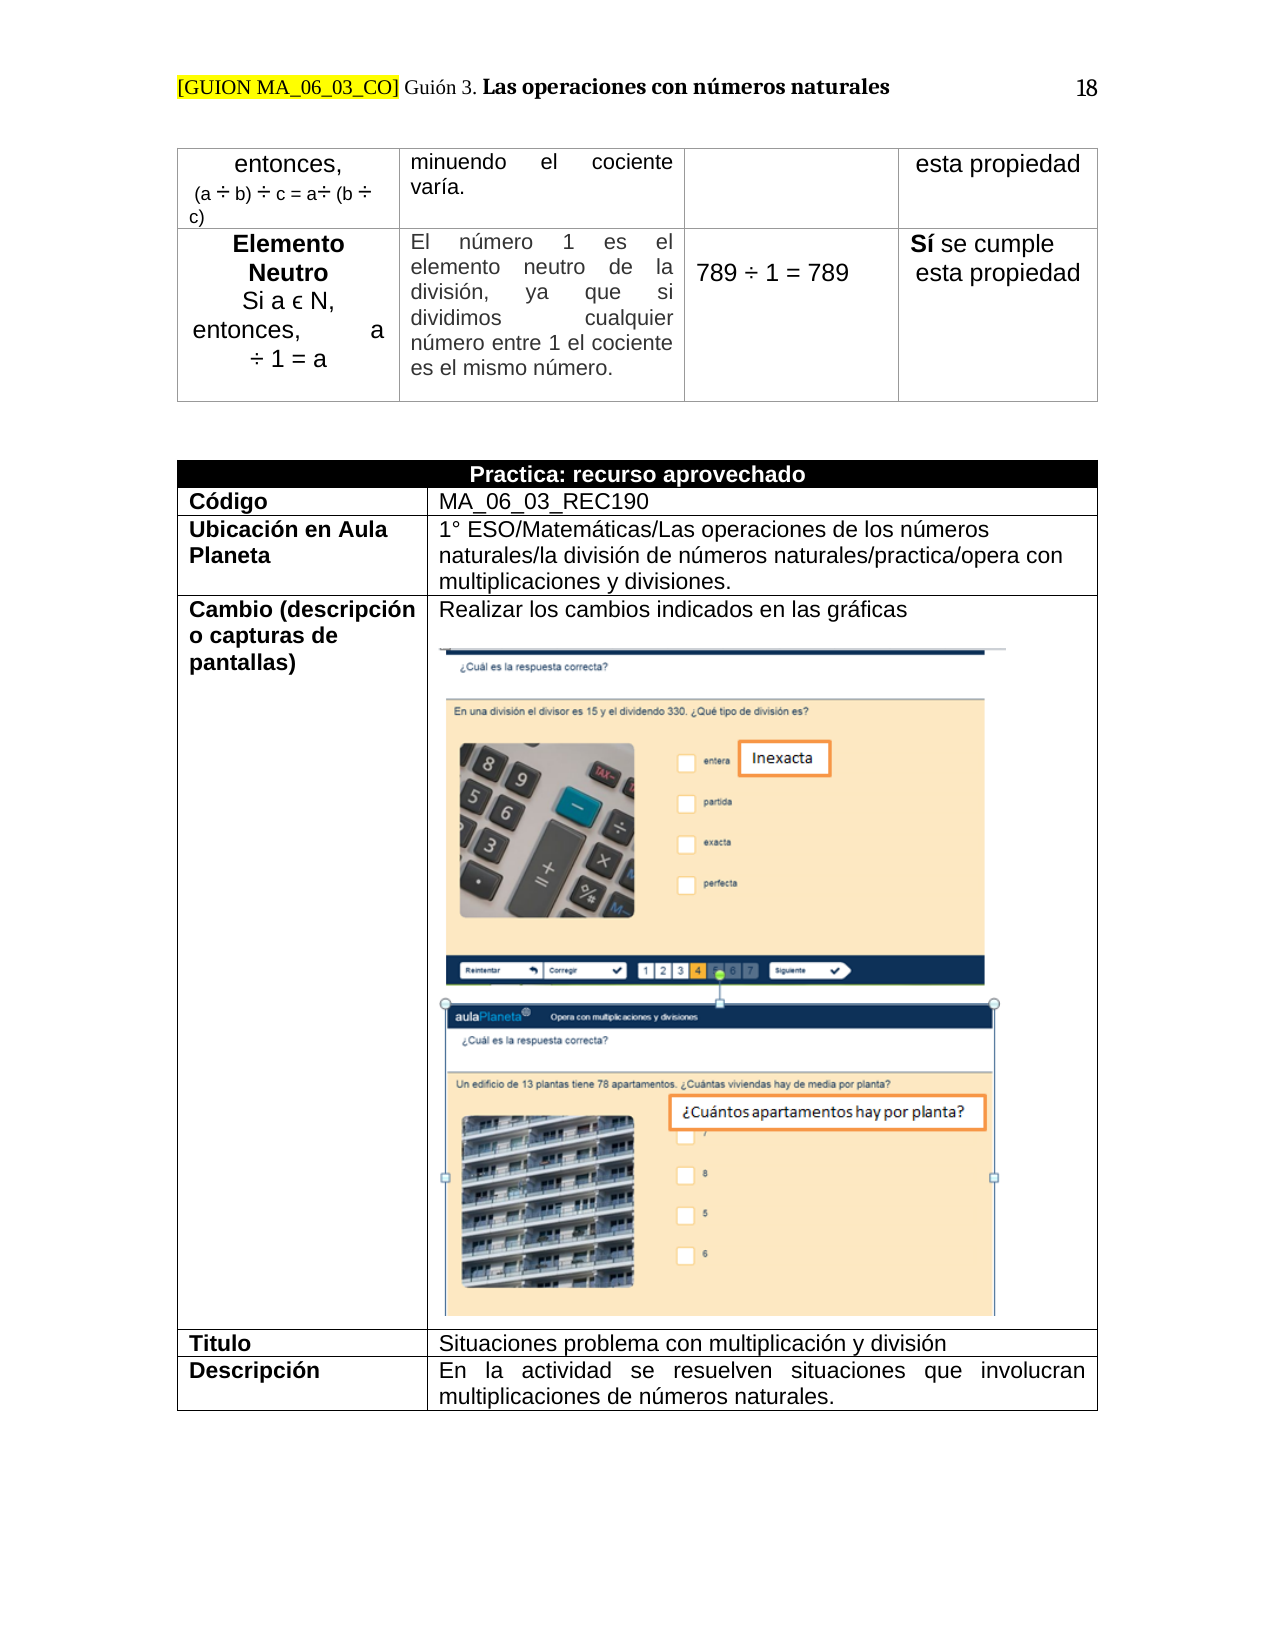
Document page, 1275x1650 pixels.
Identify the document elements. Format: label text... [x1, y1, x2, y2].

table_cell Elemento Neutro Si a ϵ N, entonces, a ÷ 1 = a [178, 229, 399, 401]
table_header Practica: recurso aprovechado [178, 461, 1097, 487]
table_cell Descripción [178, 1357, 427, 1410]
picture [438, 648, 1006, 1316]
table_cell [685, 149, 898, 228]
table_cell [178, 149, 399, 228]
table_cell Sí se cumple esta propiedad [899, 229, 1097, 401]
table_cell Realizar los cambios indicados en las gráficas [428, 596, 1097, 1328]
table_cell Situaciones problema con multiplicación y división [428, 1330, 1097, 1356]
table_cell Ubicación en Aula Planeta [178, 516, 427, 595]
table_cell Código [178, 488, 427, 514]
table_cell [899, 149, 1097, 228]
table_cell El número 1 es el elemento neutro de la división, ya que si dividimos cualquier número entre 1 el cociente es el mismo número. [400, 229, 684, 401]
table_cell 789 ÷ 1 = 789 [685, 229, 898, 401]
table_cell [400, 149, 684, 228]
table_cell MA_06_03_REC190 [428, 488, 1097, 514]
table_cell 1° ESO/Matemáticas/Las operaciones de los números naturales/la división de números naturales/practica/opera con multiplicaciones y divisiones. [428, 516, 1097, 595]
table_cell En la actividad se resuelven situaciones que involucran multiplicaciones de números naturales. [428, 1357, 1097, 1410]
table_cell Cambio (descripción o capturas de pantallas) [178, 596, 427, 1328]
table_cell Titulo [178, 1330, 427, 1356]
